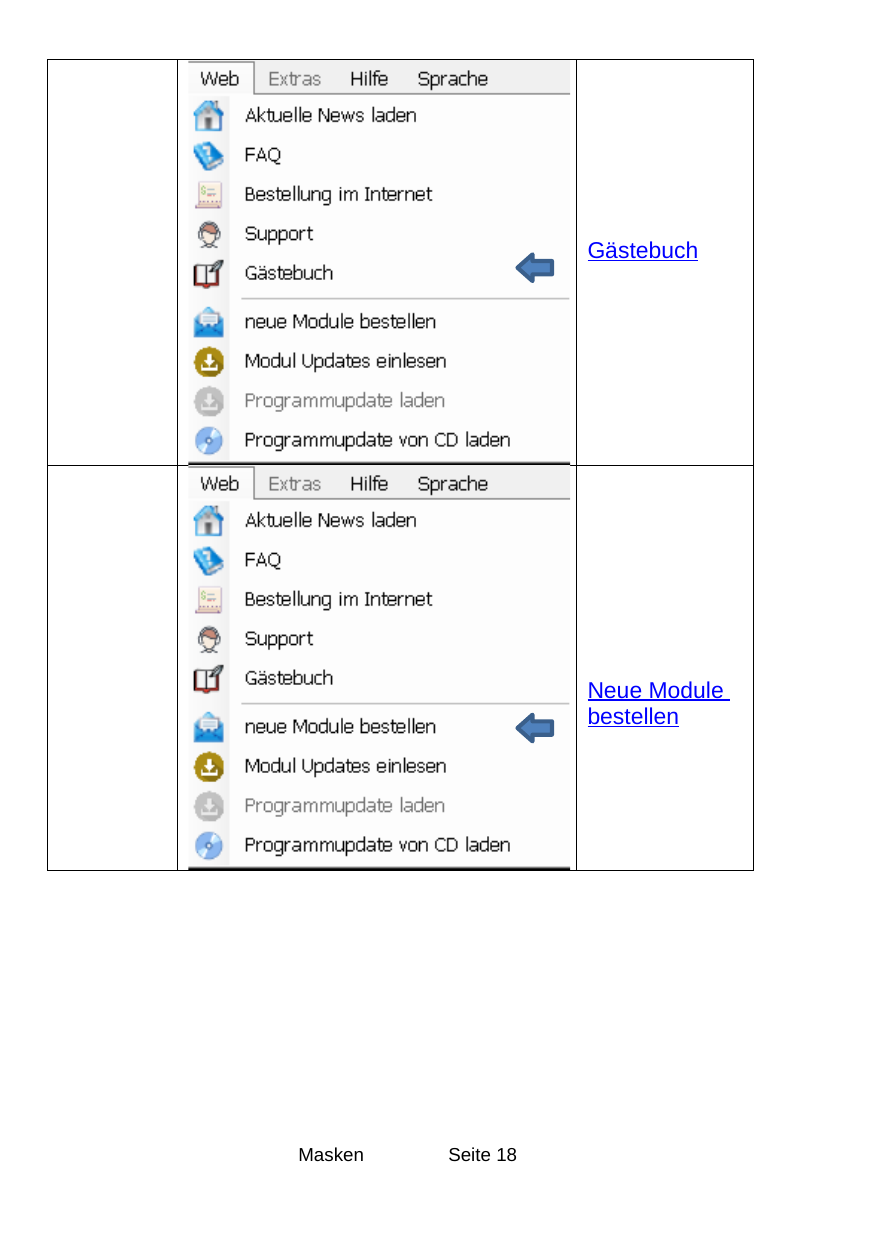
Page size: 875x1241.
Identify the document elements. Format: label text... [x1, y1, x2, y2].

table_cell [48, 60, 177, 465]
table_cell [48, 466, 177, 870]
table_cell [571, 466, 576, 870]
table_cell Gästebuch [577, 60, 753, 465]
table_cell [571, 60, 576, 465]
table_cell Neue Module bestellen [577, 466, 753, 870]
picture [188, 60, 571, 870]
table_cell [178, 466, 188, 870]
table_cell [178, 60, 188, 465]
